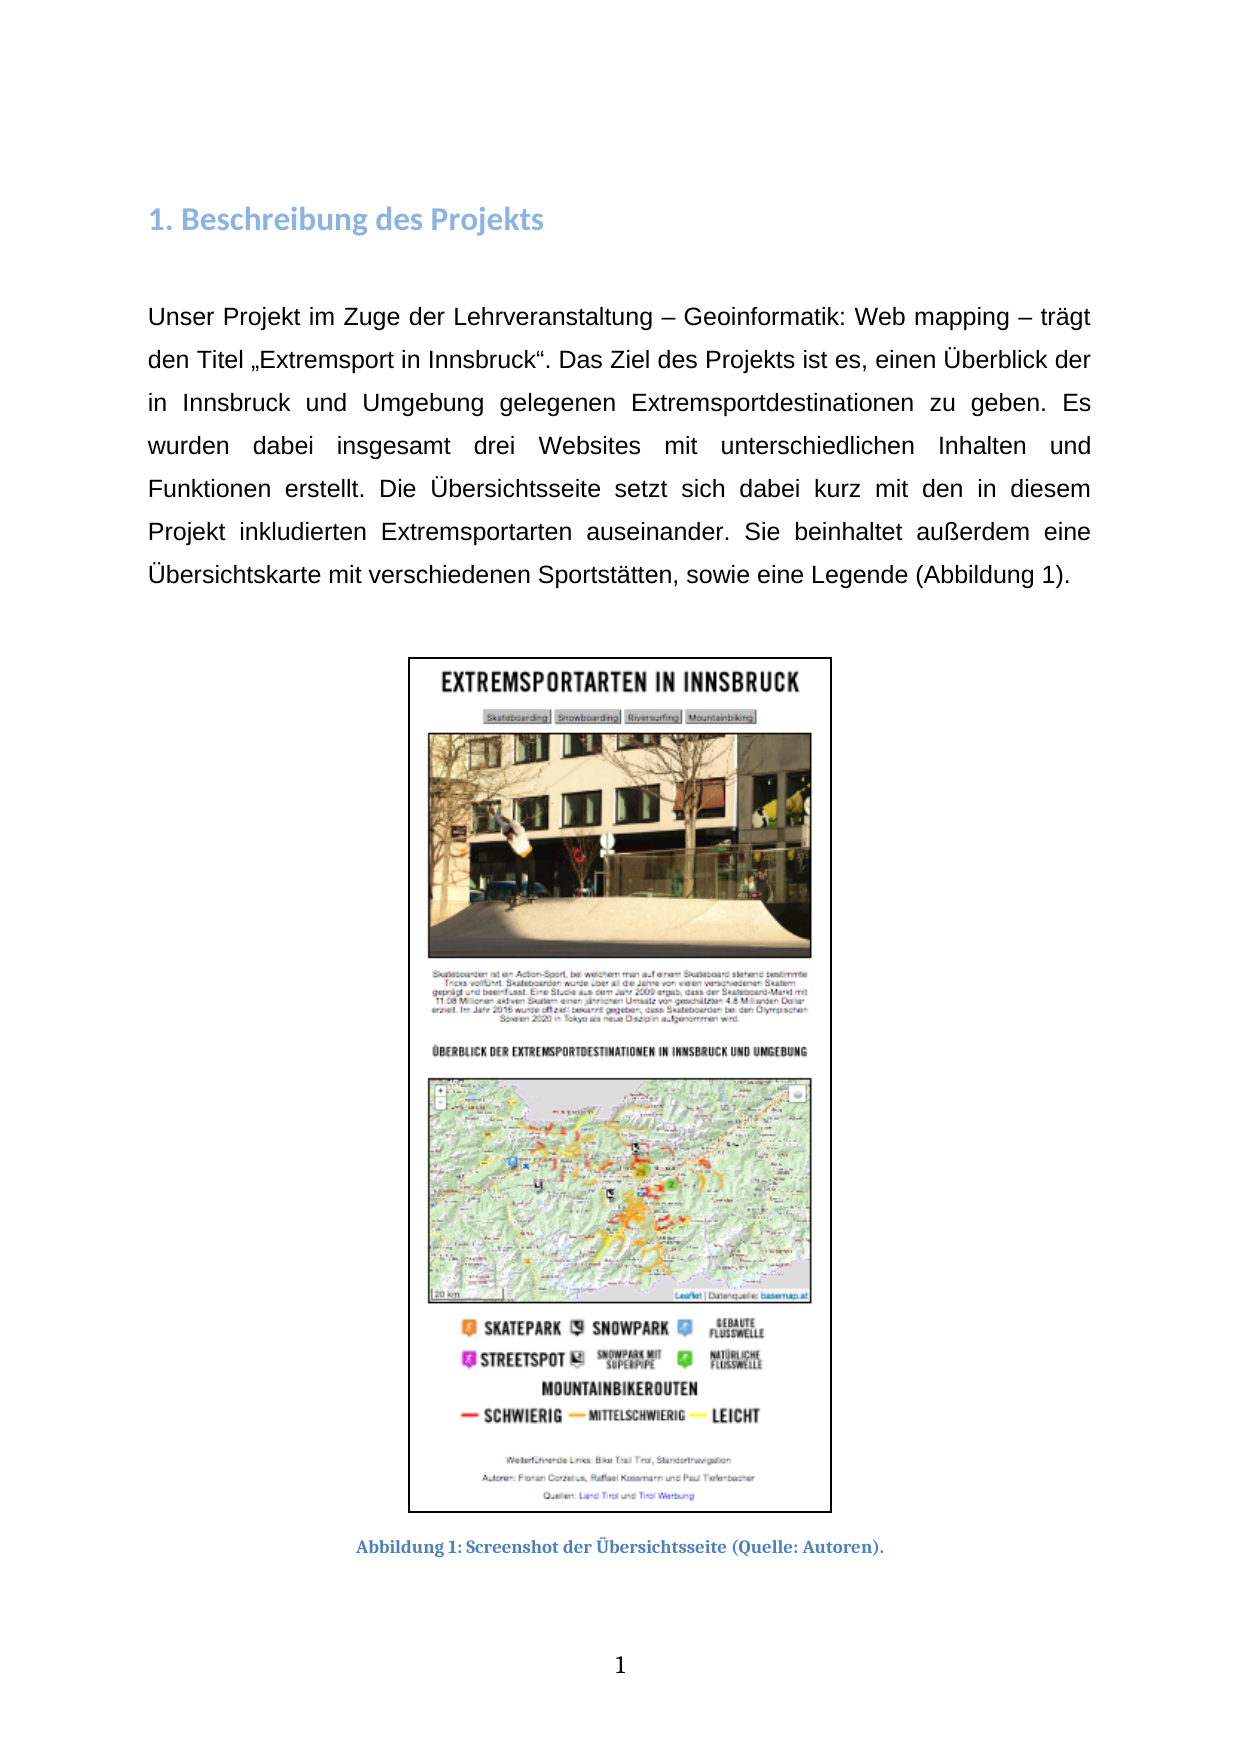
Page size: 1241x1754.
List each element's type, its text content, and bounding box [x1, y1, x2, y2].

picture [410, 659, 830, 1511]
subtitle 1. Beschreibung des Projekts [148, 198, 1093, 238]
text Unser Projekt im Zuge der Lehrveranstaltung – Geoinformatik: Web mapping – trägt den Titel „Extremsport in Innsbruck“. Das Ziel des Projekts ist es, einen Überblick der in Innsbruck und Umgebung gelegenen Extremsportdestinationen zu geben. Es wurden dabei insgesamt drei Websites mit unterschiedlichen Inhalten und Funktionen erstellt. Die Übersichtsseite setzt sich dabei kurz mit den in diesem Projekt inkludierten Extremsportarten auseinander. Sie beinhaltet außerdem eine Übersichtskarte mit verschiedenen Sportstätten, sowie eine Legende (Abbildung 1). [148, 302, 1093, 589]
